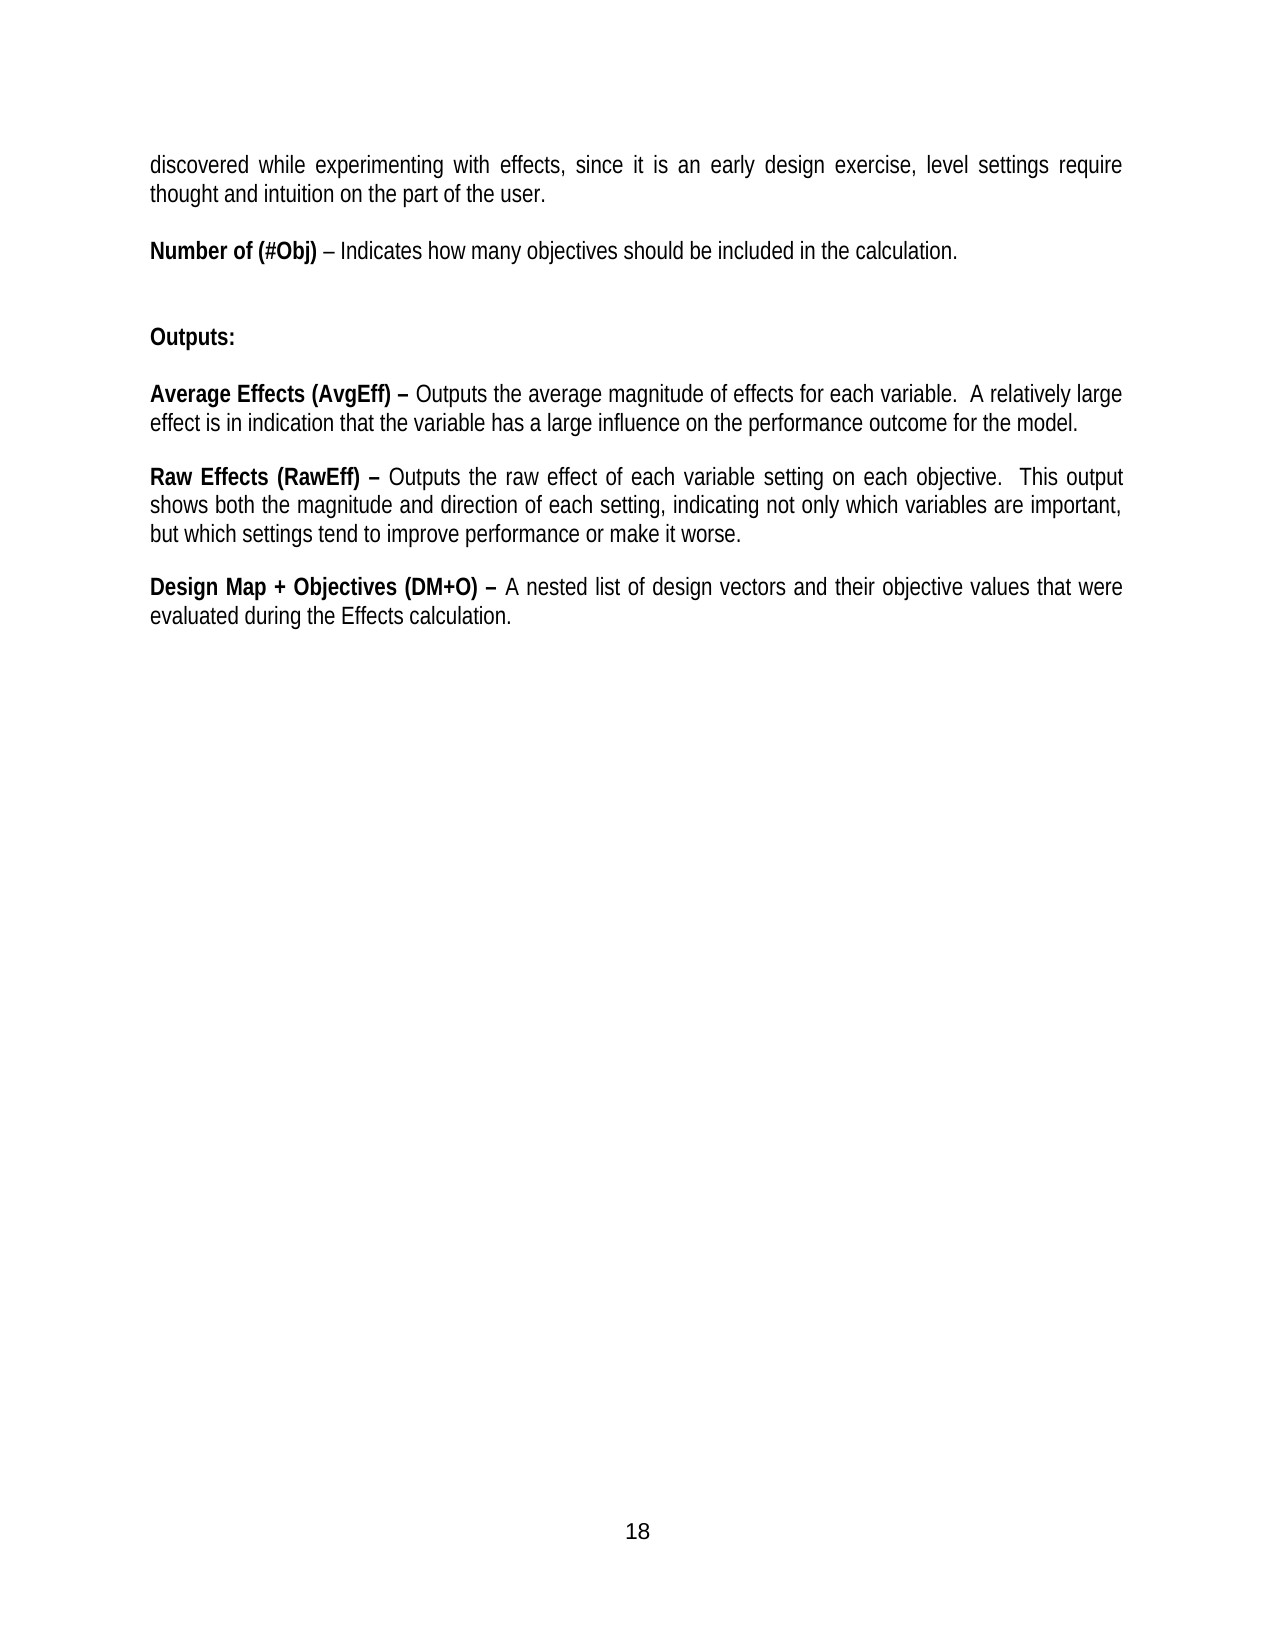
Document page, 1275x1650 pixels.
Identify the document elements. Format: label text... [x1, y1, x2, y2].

text Number of (#Obj) – Indicates how many objectives should be included in the calculation. [150, 236, 1125, 264]
text Outputs: [150, 322, 1125, 351]
text Average Effects (AvgEff) – Outputs the average magnitude of effects for each variable. A relatively large effect is in indication that the variable has a large influence on the performance outcome for the model. [150, 379, 1125, 436]
text Raw Effects (RawEff) – Outputs the raw effect of each variable setting on each objective. This output shows both the magnitude and direction of each setting, indicating not only which variables are important, but which settings tend to improve performance or make it worse. [150, 461, 1125, 547]
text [150, 150, 1125, 207]
text Design Map + Objectives (DM+O) – A nested list of design vectors and their objective values that were evaluated during the Effects calculation. [150, 572, 1125, 630]
